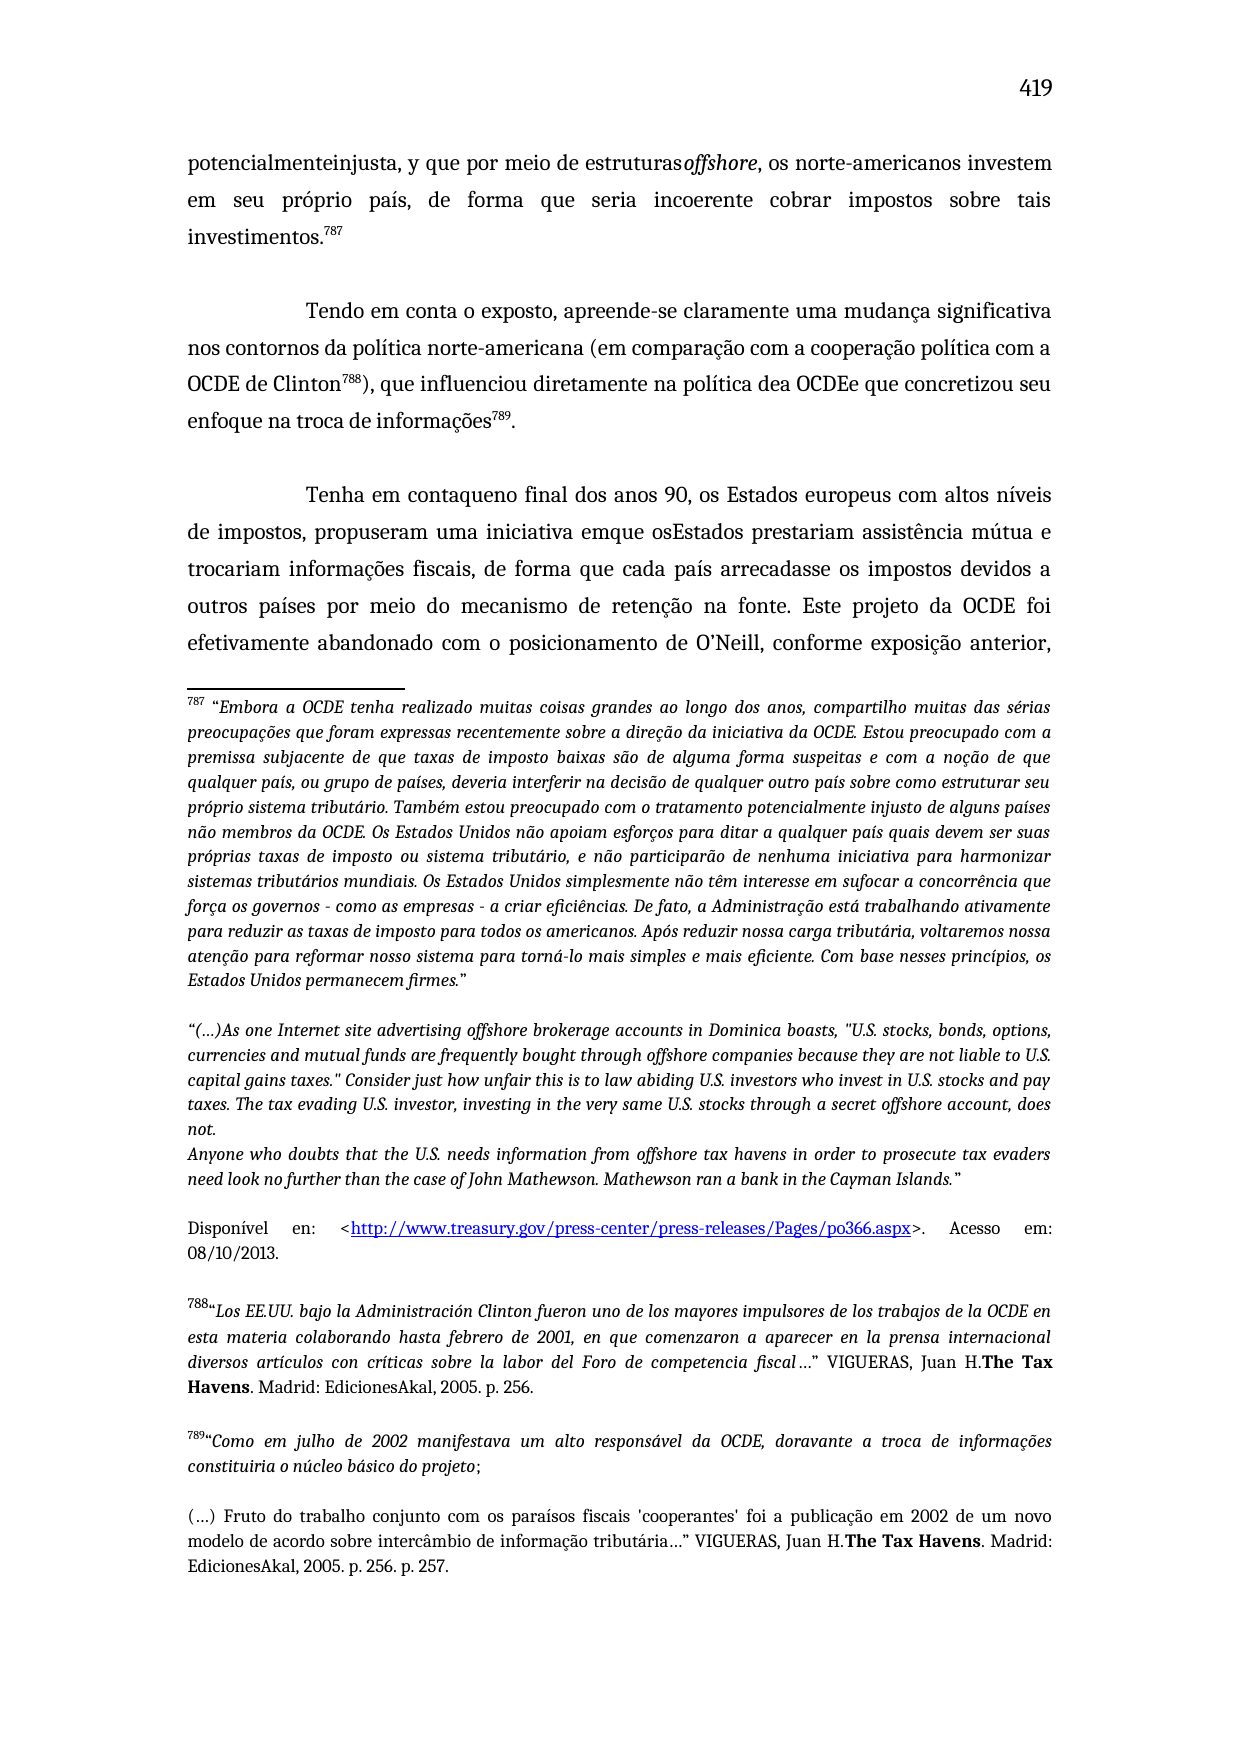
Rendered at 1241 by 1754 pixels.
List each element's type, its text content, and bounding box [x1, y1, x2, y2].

text Tenha em contaqueno final dos anos 90, os Estados europeus com altos níveis de impostos, propuseram uma iniciativa emque osEstados prestariam assistência mútua e trocariam informações fiscais, de forma que cada país arrecadasse os impostos devidos a outros países por meio do mecanismo de retenção na fonte. Este projeto da OCDE foi efetivamente abandonado com o posicionamento de O’Neill, conforme exposição anterior, dado que oSecretáriocompreende que isso prejudicaria seu país, considerado o maior paraíso fiscalglobal. [187, 482, 1053, 656]
text Por outro lado, afirma que os EUA não têm interesse em impedir a competição internacional no setor em questão, pelo que sua nação não vai participar nas iniciativas de harmonização mundial dos sistemas fiscais, entendendo que esta prática é potencialmenteinjusta, y que por meio de estruturasoffshore, os norte-americanos investem em seu próprio país, de forma que seria incoerente cobrar impostos sobre tais investimentos. [187, 150, 1053, 250]
text Tendo em conta o exposto, apreende-se claramente uma mudança significativa nos contornos da política norte-americana (em comparação com a cooperação política com a OCDE de Clinton), que influenciou diretamente na política dea OCDEe que concretizou seu enfoque na troca de informações. [187, 297, 1053, 434]
